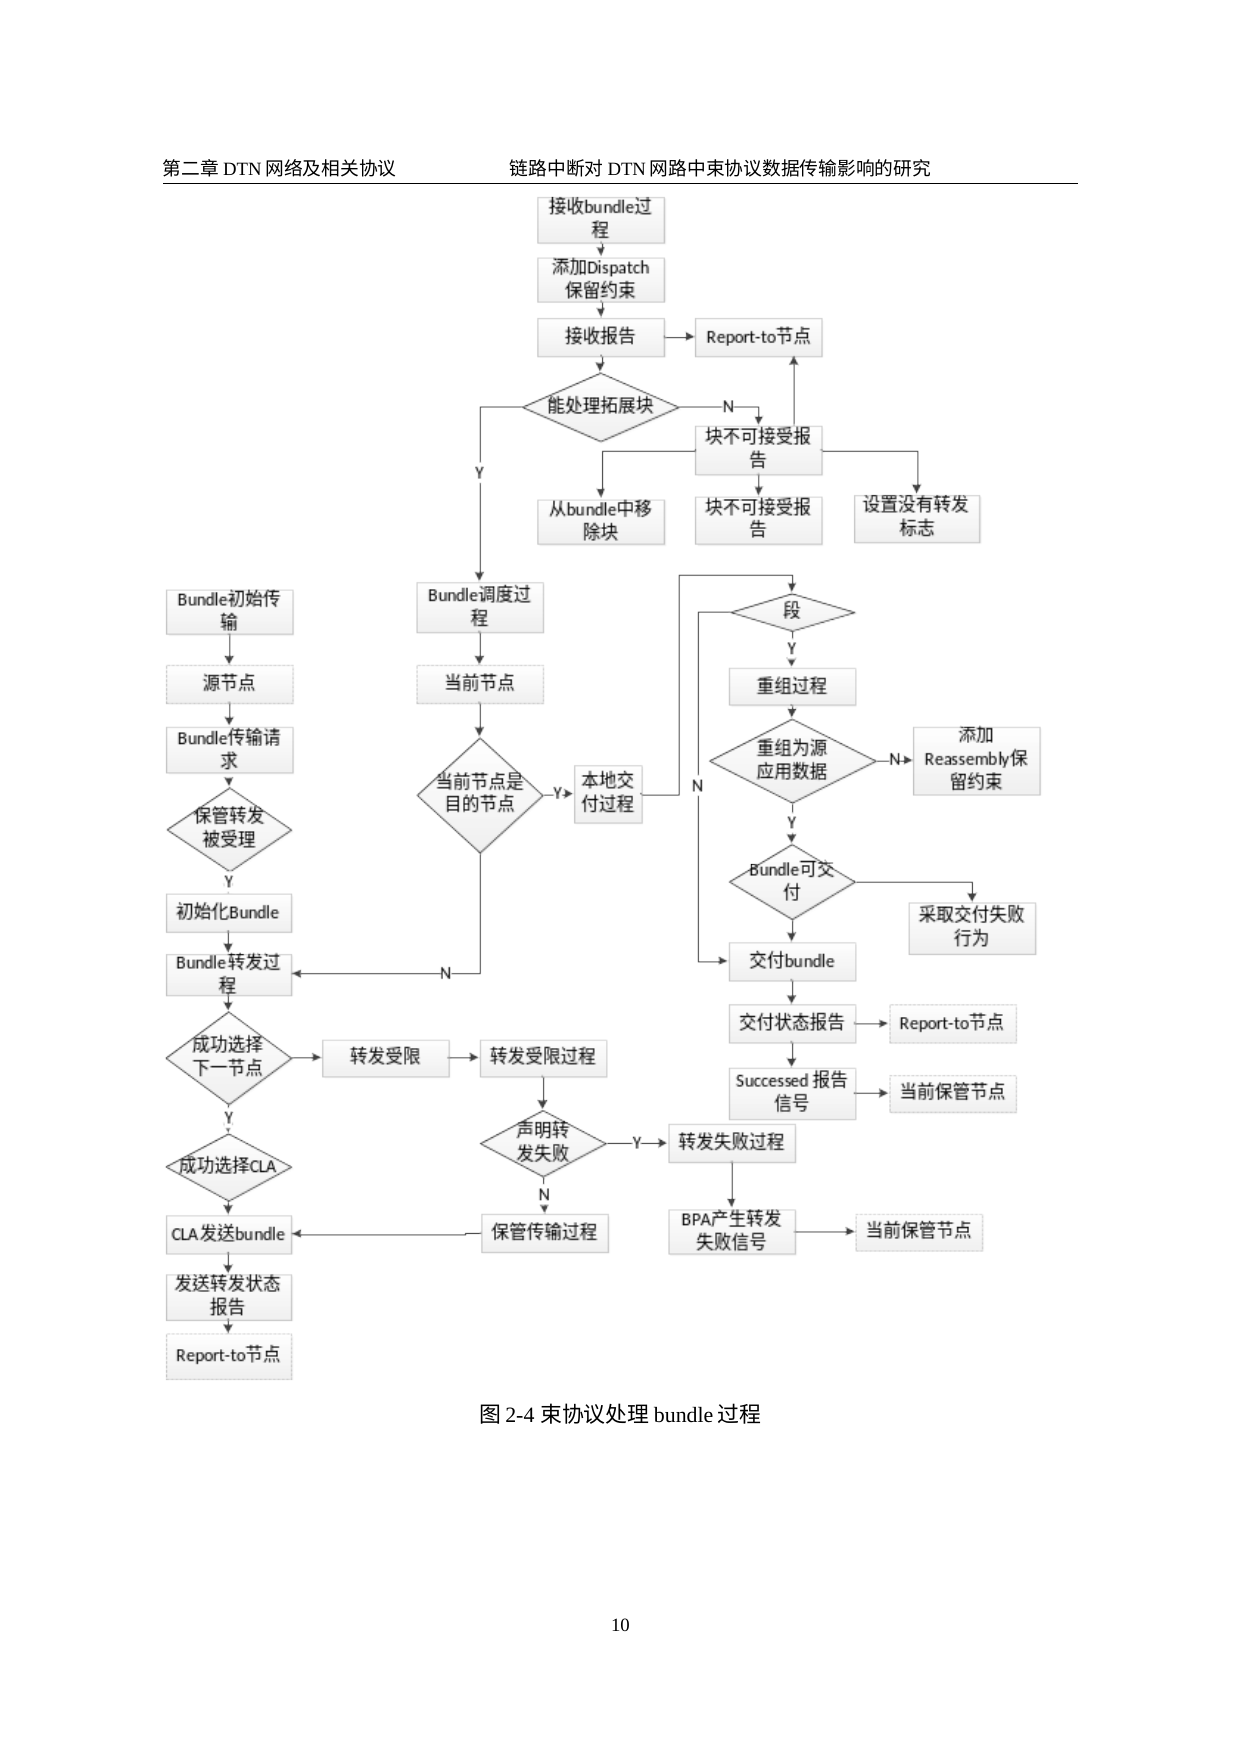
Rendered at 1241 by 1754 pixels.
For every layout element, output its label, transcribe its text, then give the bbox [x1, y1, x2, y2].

text 图2-4 束协议处理bundle过程 [162, 195, 1078, 1429]
